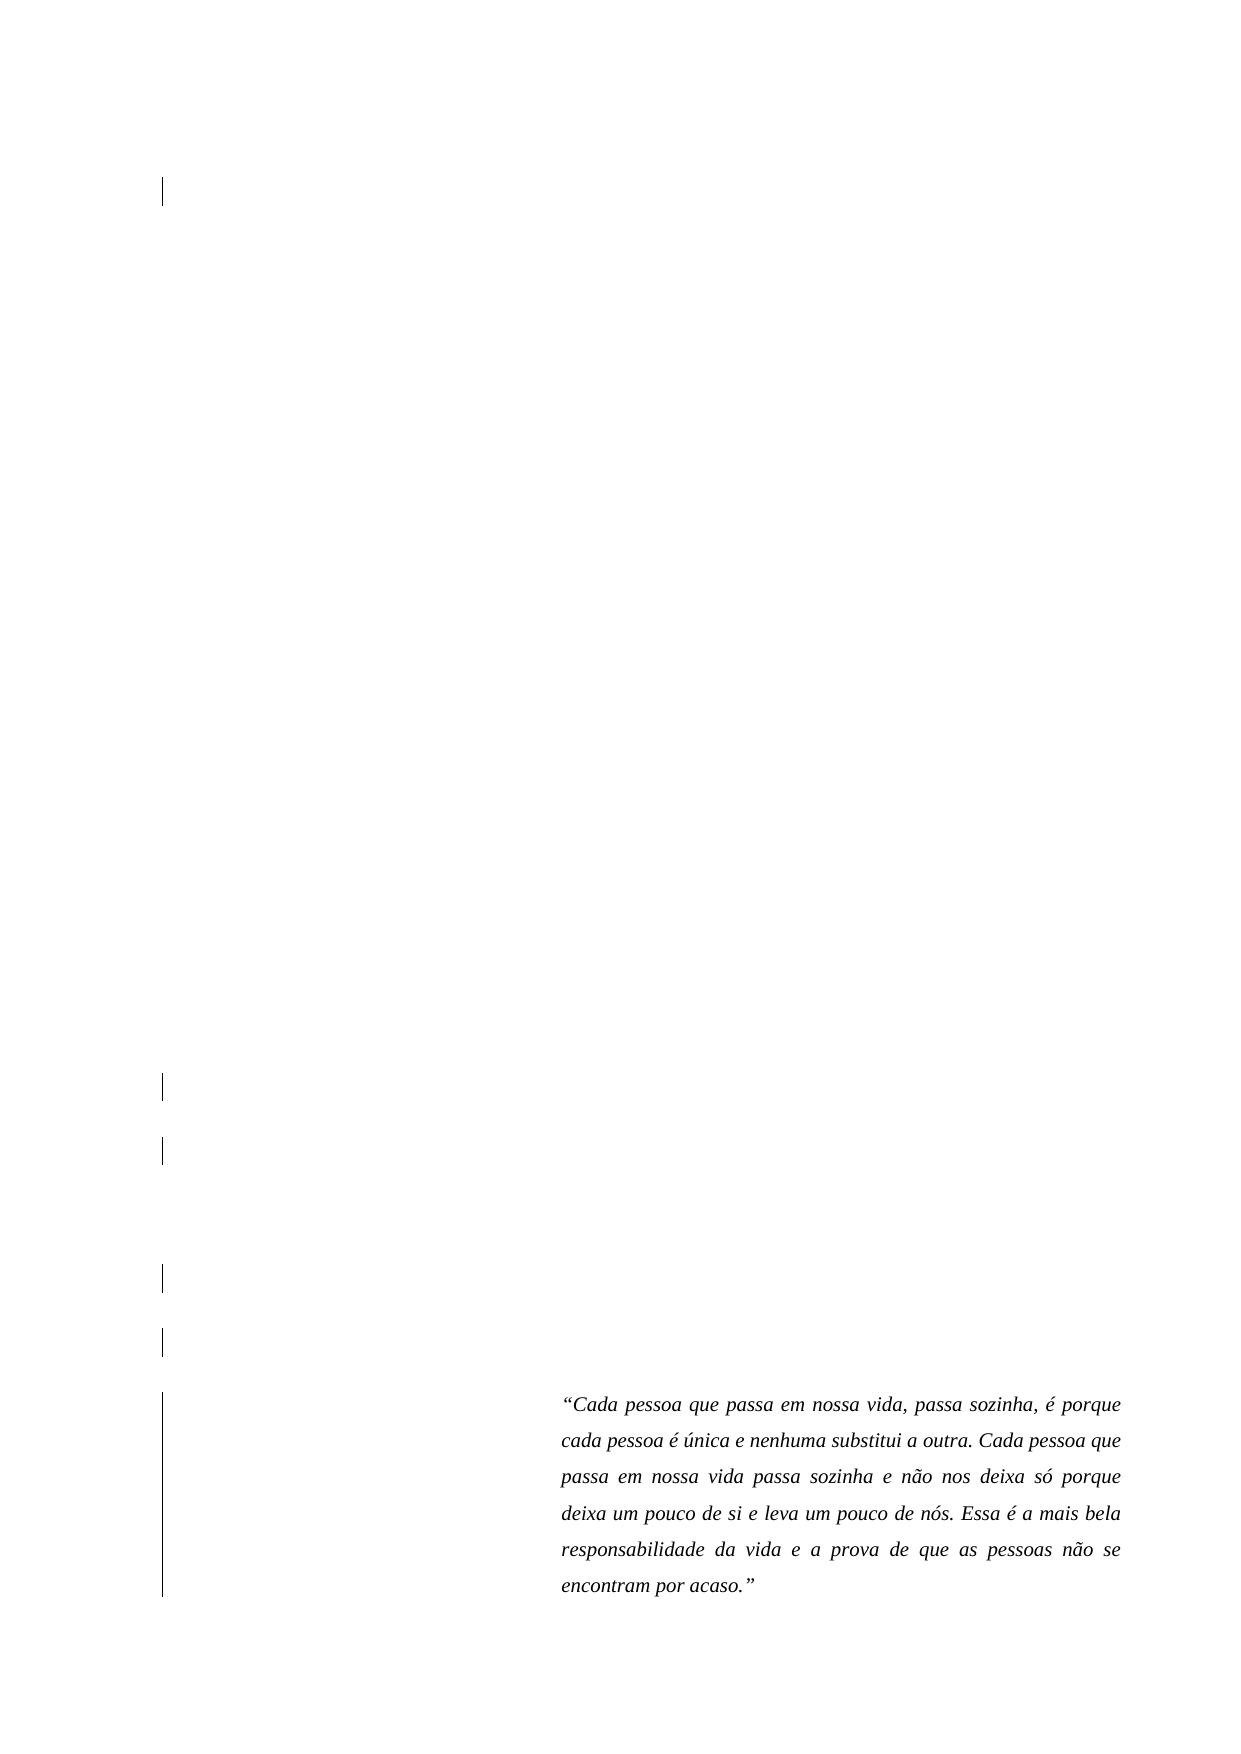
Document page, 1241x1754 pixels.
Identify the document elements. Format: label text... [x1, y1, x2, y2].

text “Cada pessoa que passa em nossa vida, passa sozinha, é porque cada pessoa é única e nenhuma substitui a outra. Cada pessoa que passa em nossa vida passa sozinha e não nos deixa só porque deixa um pouco de si e leva um pouco de nós. Essa é a mais bela responsabilidade da vida e a prova de que as pessoas não se encontram por acaso.” [561, 1392, 1122, 1597]
